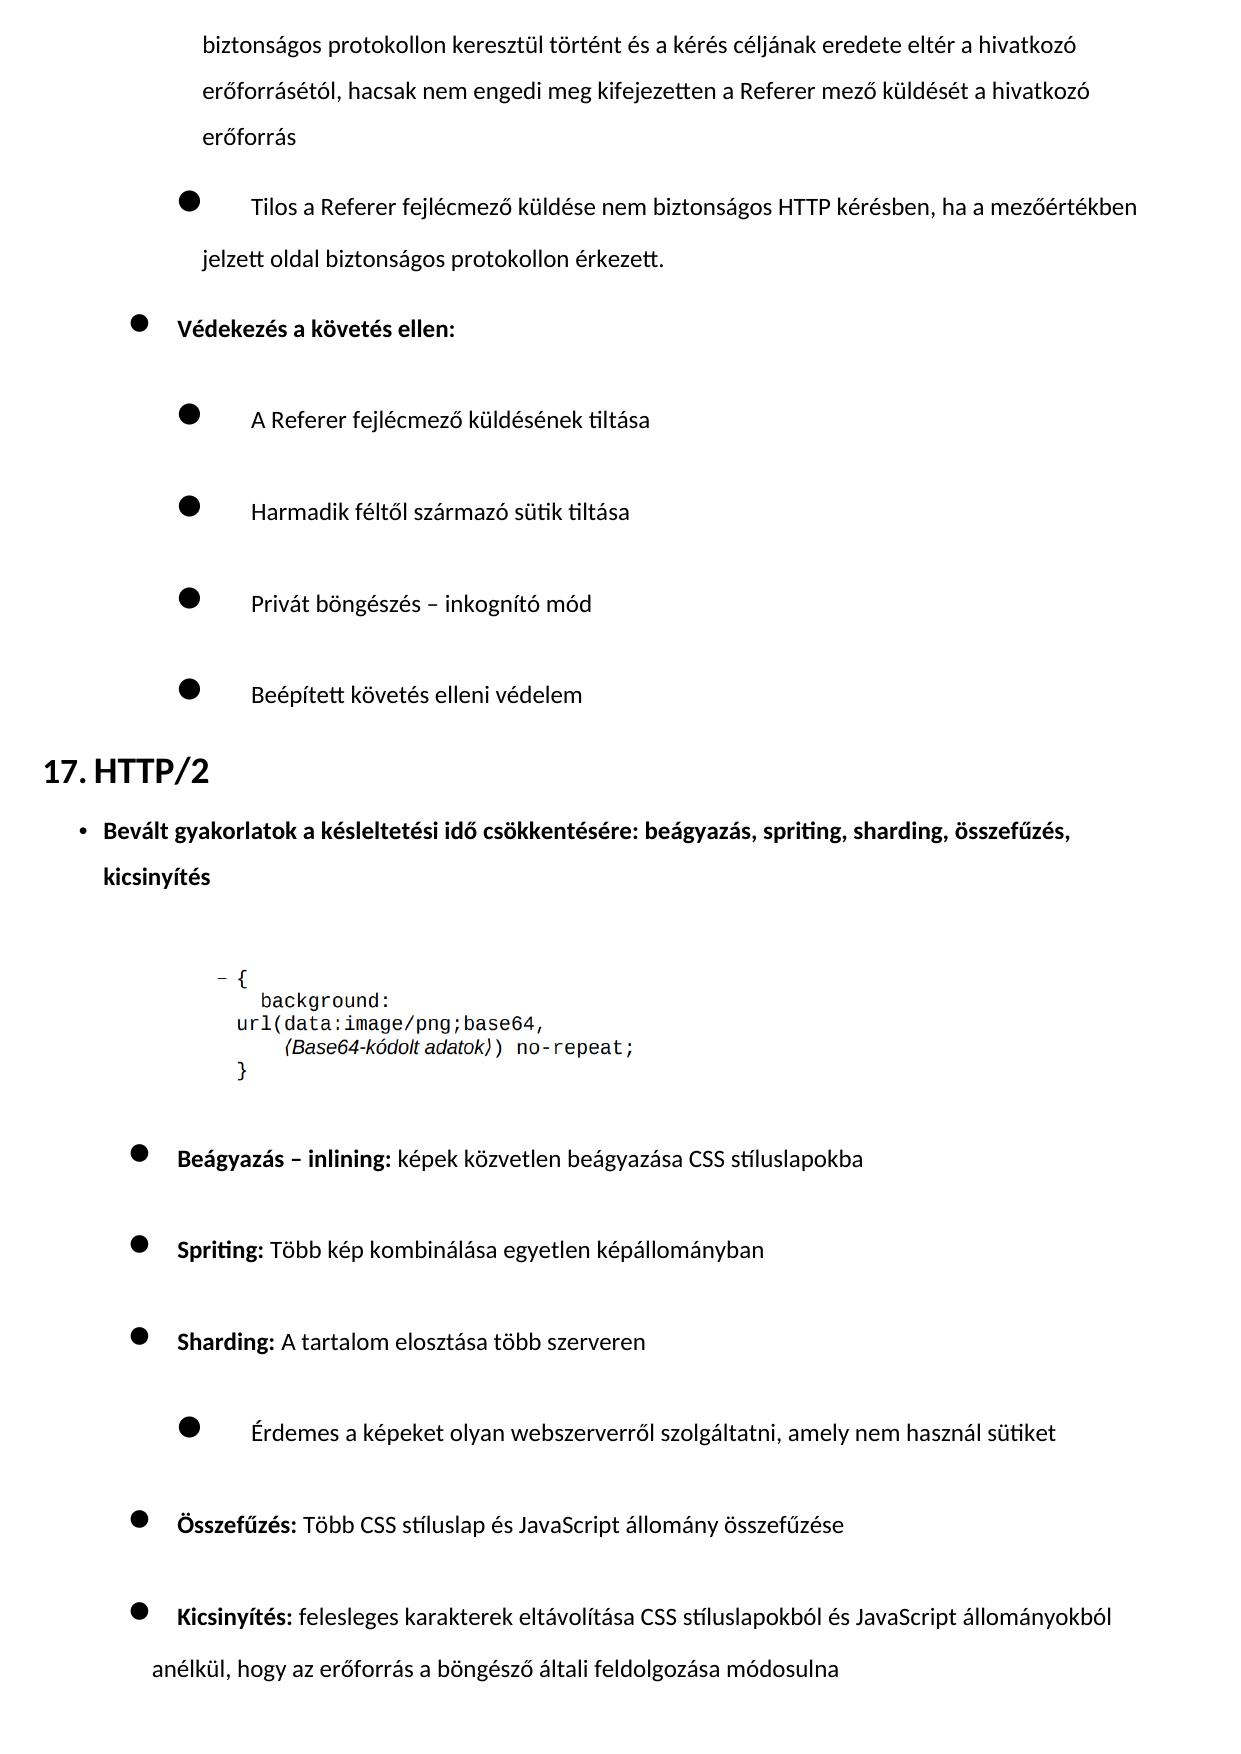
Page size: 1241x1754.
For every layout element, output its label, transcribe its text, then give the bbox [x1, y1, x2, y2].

list Érdemes a képeket olyan webszerverről szolgáltatni, amely nem használ sütiket [177, 1393, 1157, 1454]
list A Referer fejlécmező küldésének tiltása [177, 380, 1157, 441]
list Összefűzés: Több CSS stíluslap és JavaScript állomány összefűzése [127, 1485, 1157, 1546]
list HTTP/2 [42, 747, 1157, 792]
list Tilos a Referer fejlécmező küldése nem biztonságos HTTP kérésben, ha a mezőértékben jelzett oldal biztonságos protokollon érkezett. [177, 167, 1157, 273]
list Védekezés a követés ellen: [127, 289, 1157, 350]
list Privát böngészés – inkognító mód [177, 563, 1157, 624]
list Spriting: Több kép kombinálása egyetlen képállományban [127, 1210, 1157, 1271]
list Bevált gyakorlatok a késleltetési idő csökkentésére: beágyazás, spriting, sharding, összefűzés, kicsinyítés [78, 815, 1157, 892]
list Harmadik féltől származó sütik tiltása [177, 472, 1157, 533]
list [177, 29, 1157, 152]
list Beágyazás – inlining: képek közvetlen beágyazása CSS stíluslapokba [127, 907, 1157, 1180]
list Sharding: A tartalom elosztása több szerveren [127, 1302, 1157, 1363]
list Kicsinyítés: felesleges karakterek eltávolítása CSS stíluslapokból és JavaScript állományokból anélkül, hogy az erőforrás a böngésző általi feldolgozása módosulna [127, 1576, 1157, 1683]
list Beépített követés elleni védelem [177, 655, 1157, 716]
picture [212, 964, 666, 1089]
